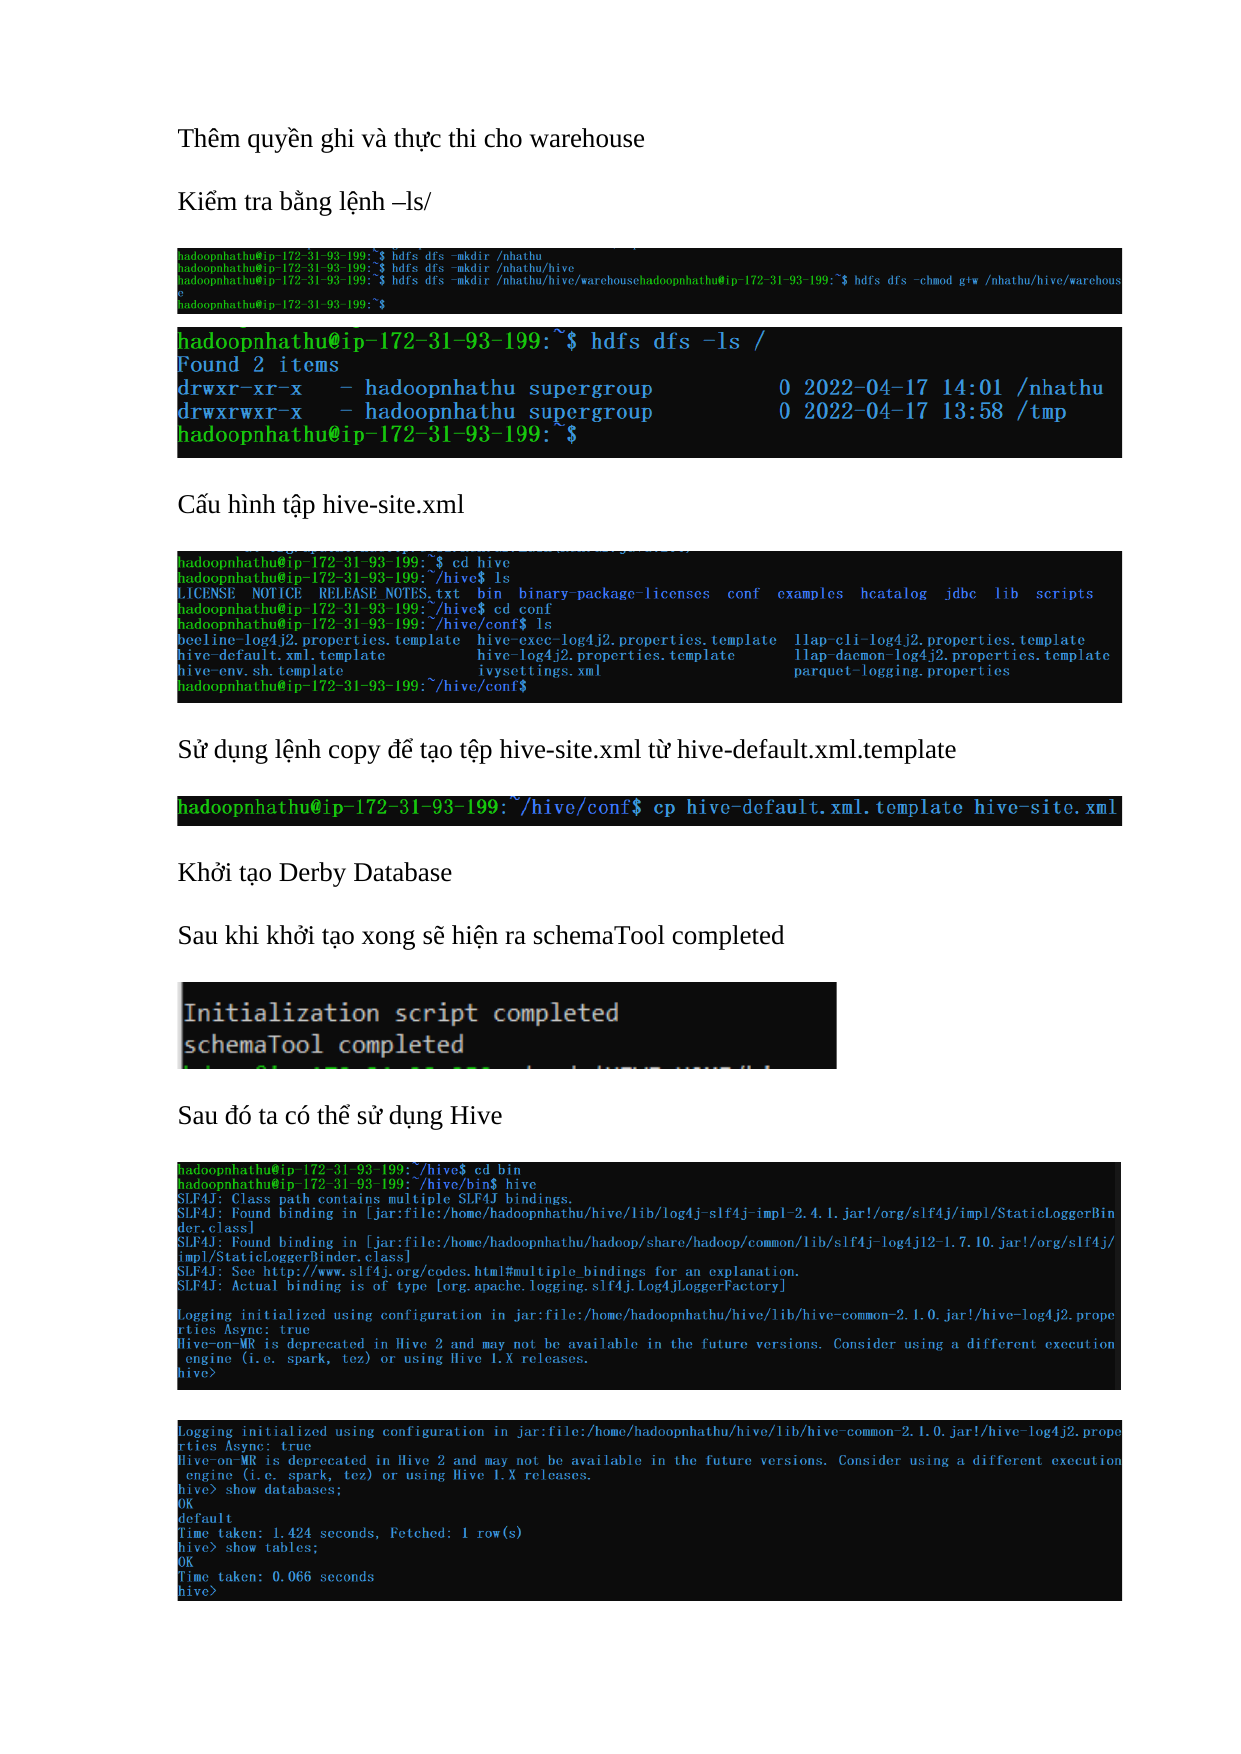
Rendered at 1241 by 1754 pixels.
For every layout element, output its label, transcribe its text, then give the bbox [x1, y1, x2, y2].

text Sau khi khởi tạo xong sẽ hiện ra schemaTool completed [177, 919, 1122, 950]
picture [177, 1162, 1121, 1390]
text Sử dụng lệnh copy để tạo tệp hive-site.xml từ hive-default.xml.template [177, 733, 1122, 764]
picture [177, 248, 1123, 314]
picture [177, 796, 1123, 826]
text Cấu hình tập hive-site.xml [177, 488, 1122, 519]
text Sau đó ta có thể sử dụng Hive [177, 1099, 1122, 1130]
text Thêm quyền ghi và thực thi cho warehouse [177, 122, 1122, 153]
text Kiểm tra bằng lệnh –ls/ [177, 185, 1122, 216]
text Khởi tạo Derby Database [177, 856, 1122, 887]
picture [177, 551, 1123, 703]
picture [177, 327, 1123, 458]
picture [177, 982, 837, 1069]
picture [177, 1420, 1123, 1601]
